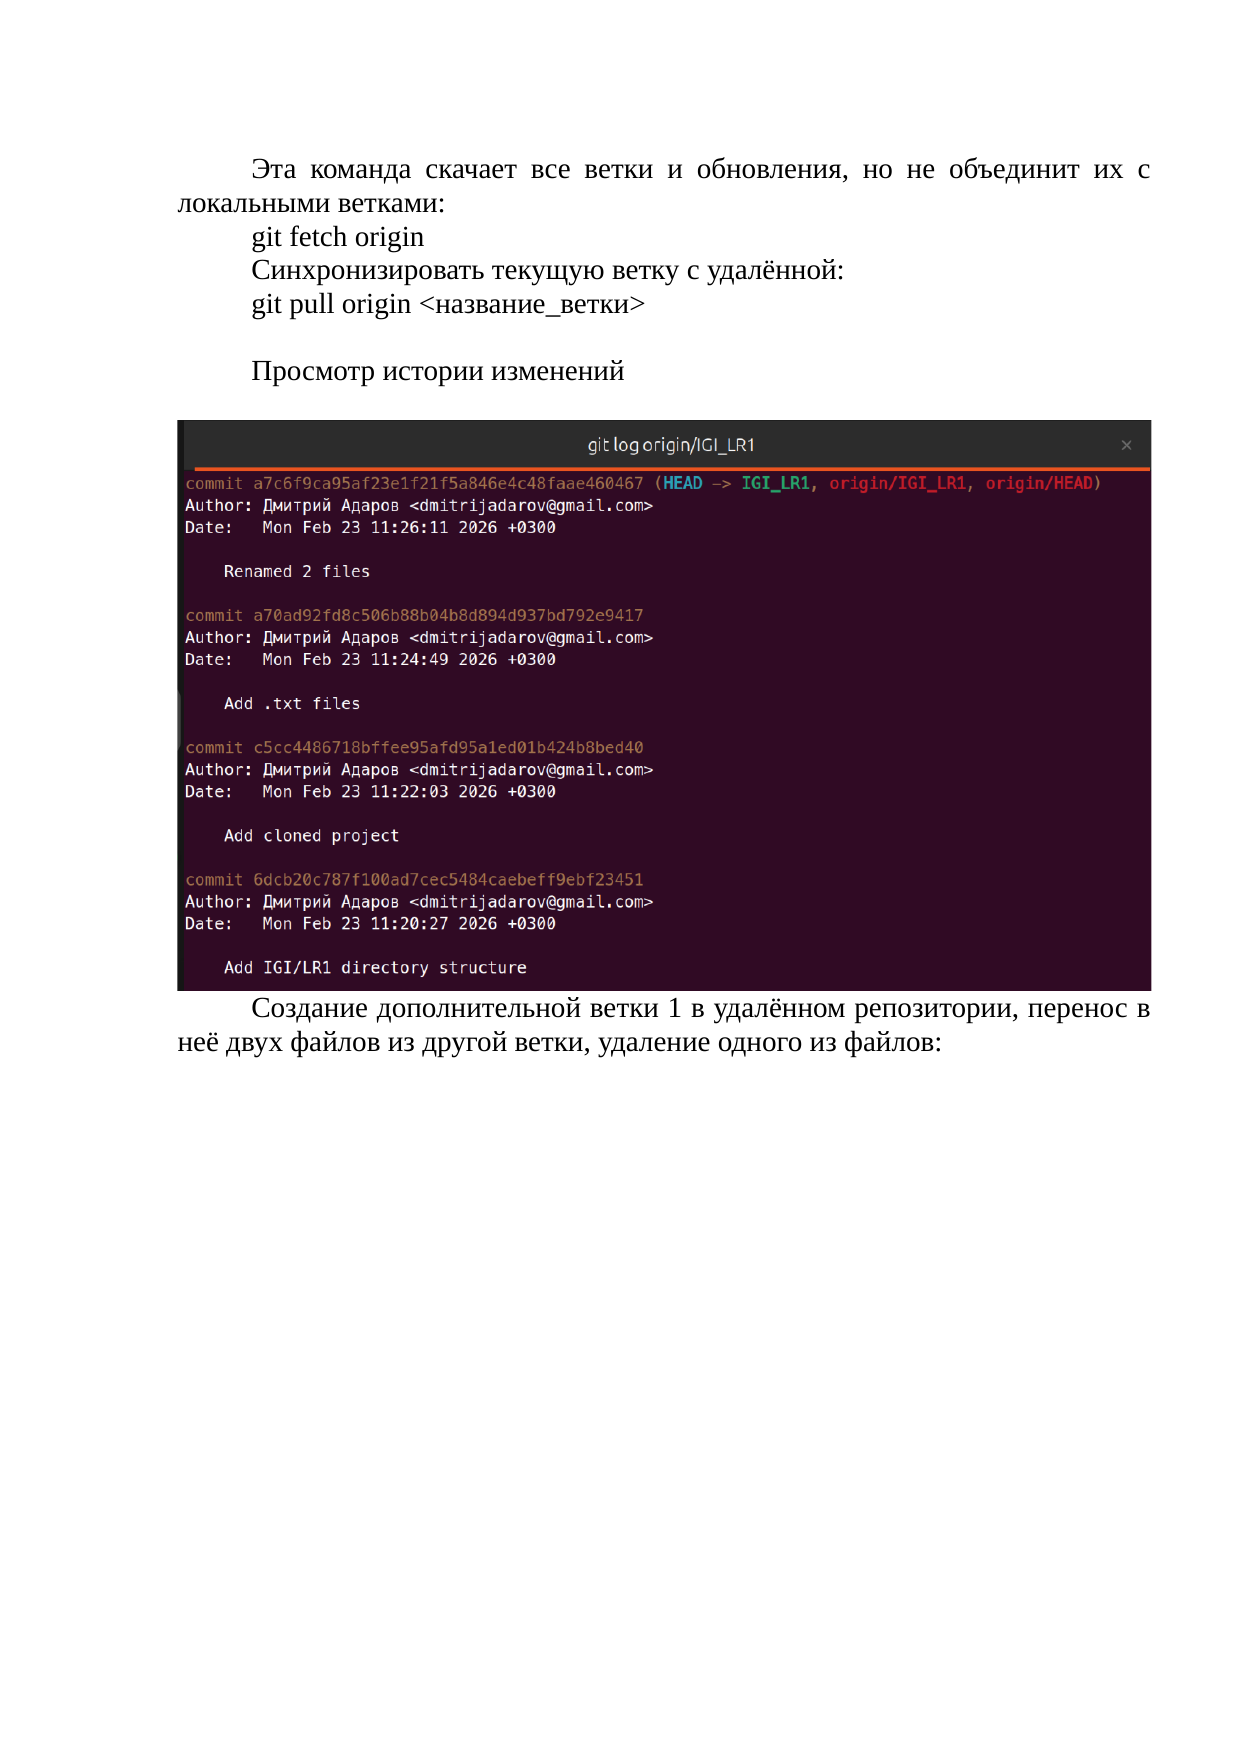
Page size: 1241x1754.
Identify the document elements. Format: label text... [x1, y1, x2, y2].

text git fetch origin [177, 219, 1152, 252]
text Просмотр истории изменений [177, 353, 1152, 386]
picture [177, 420, 1152, 991]
text Эта команда скачает все ветки и обновления, но не объединит их с локальными ветками: [177, 152, 1152, 219]
text git pull origin <название_ветки> [177, 286, 1152, 319]
text Синхронизировать текущую ветку с удалённой: [177, 252, 1152, 286]
text Создание дополнительной ветки 1 в удалённом репозитории, перенос в неё двух файлов из другой ветки, удаление одного из файлов: [177, 991, 1152, 1057]
